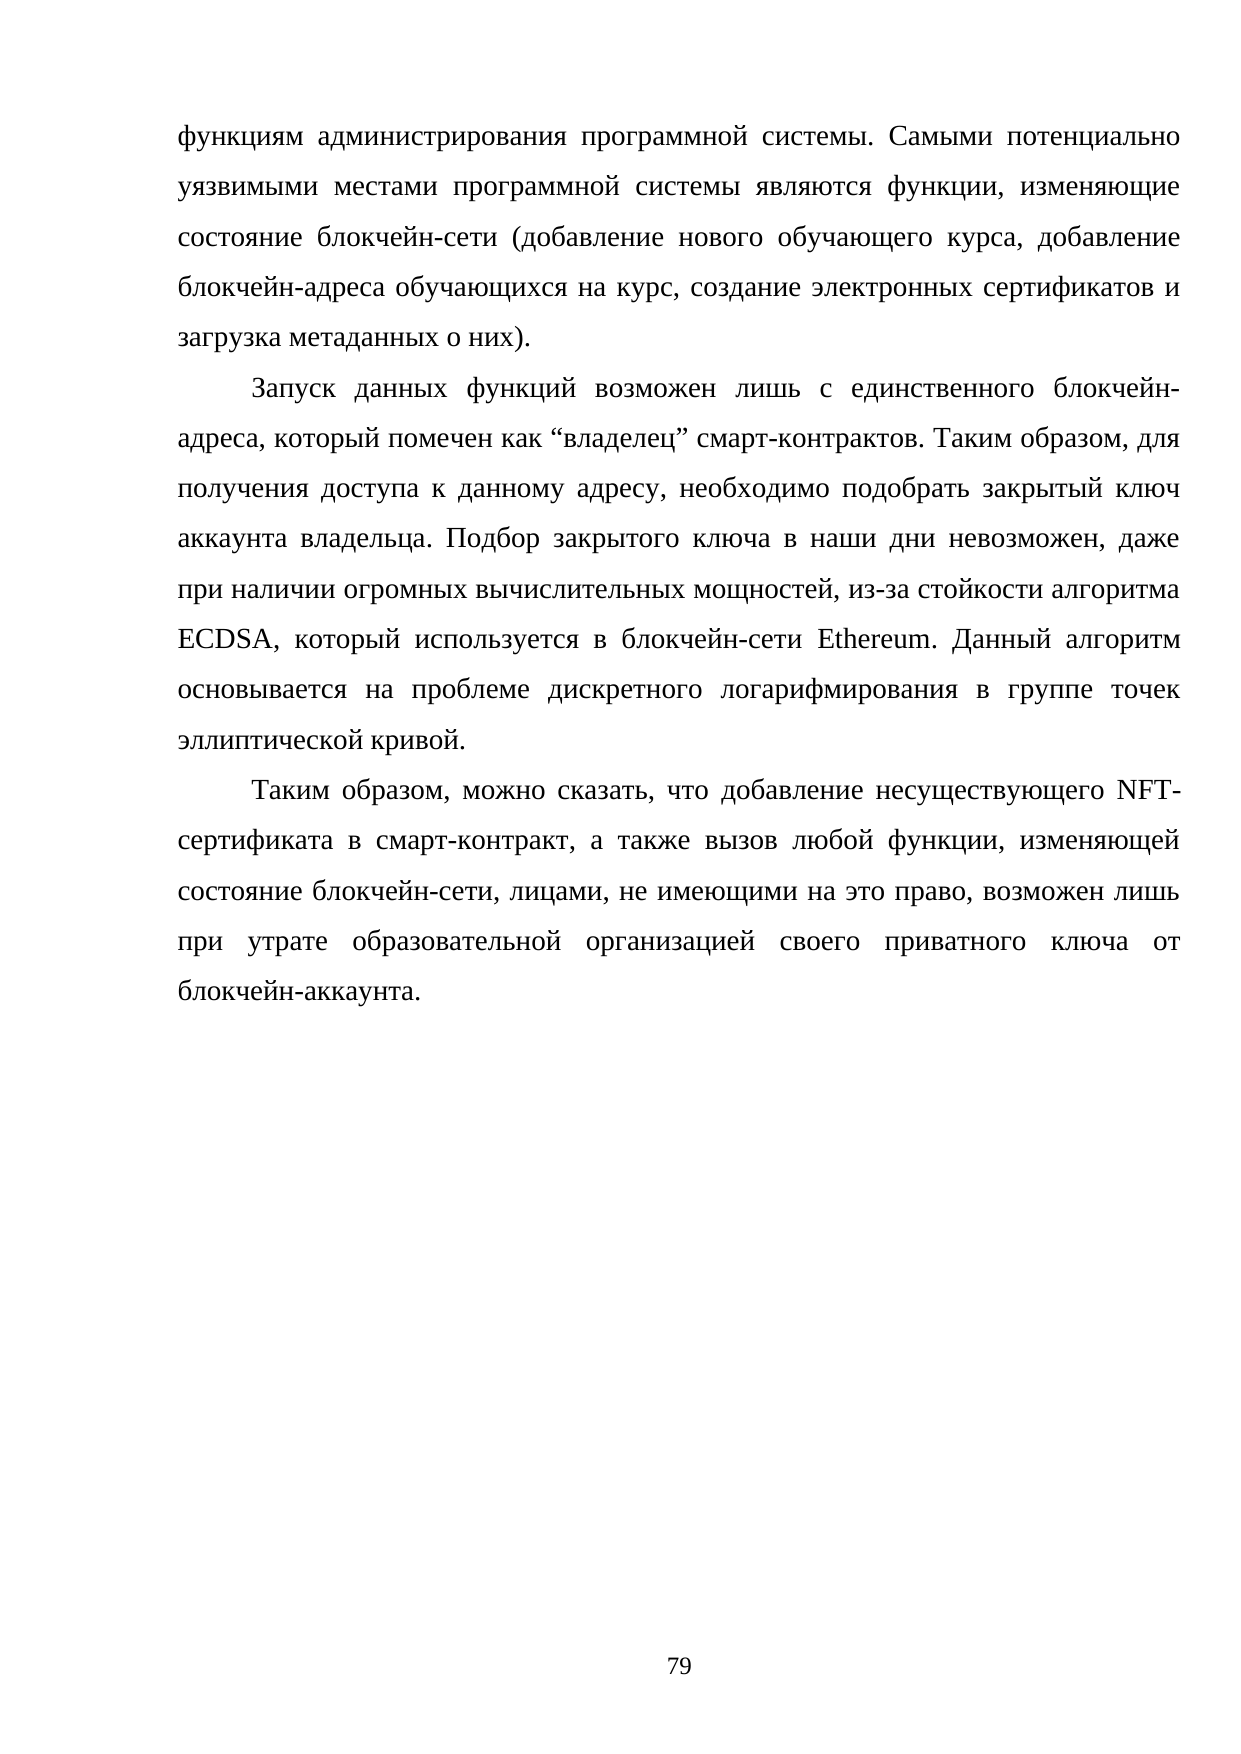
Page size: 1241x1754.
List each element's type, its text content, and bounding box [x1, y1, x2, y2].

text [177, 118, 1181, 353]
text Таким образом, можно сказать, что добавление несуществующего NFT-сертификата в смарт-контракт, а также вызов любой функции, изменяющей состояние блокчейн-сети, лицами, не имеющими на это право, возможен лишь при утрате образовательной организацией своего приватного ключа от блокчейн-аккаунта. [177, 772, 1181, 1007]
text Запуск данных функций возможен лишь с единственного блокчейн-адреса, который помечен как “владелец” смарт-контрактов. Таким образом, для получения доступа к данному адресу, необходимо подобрать закрытый ключ аккаунта владельца. Подбор закрытого ключа в наши дни невозможен, даже при наличии огромных вычислительных мощностей, из-за стойкости алгоритма ECDSA, который используется в блокчейн-сети Ethereum. Данный алгоритм основывается на проблеме дискретного логарифмирования в группе точек эллиптической кривой. [177, 370, 1181, 755]
